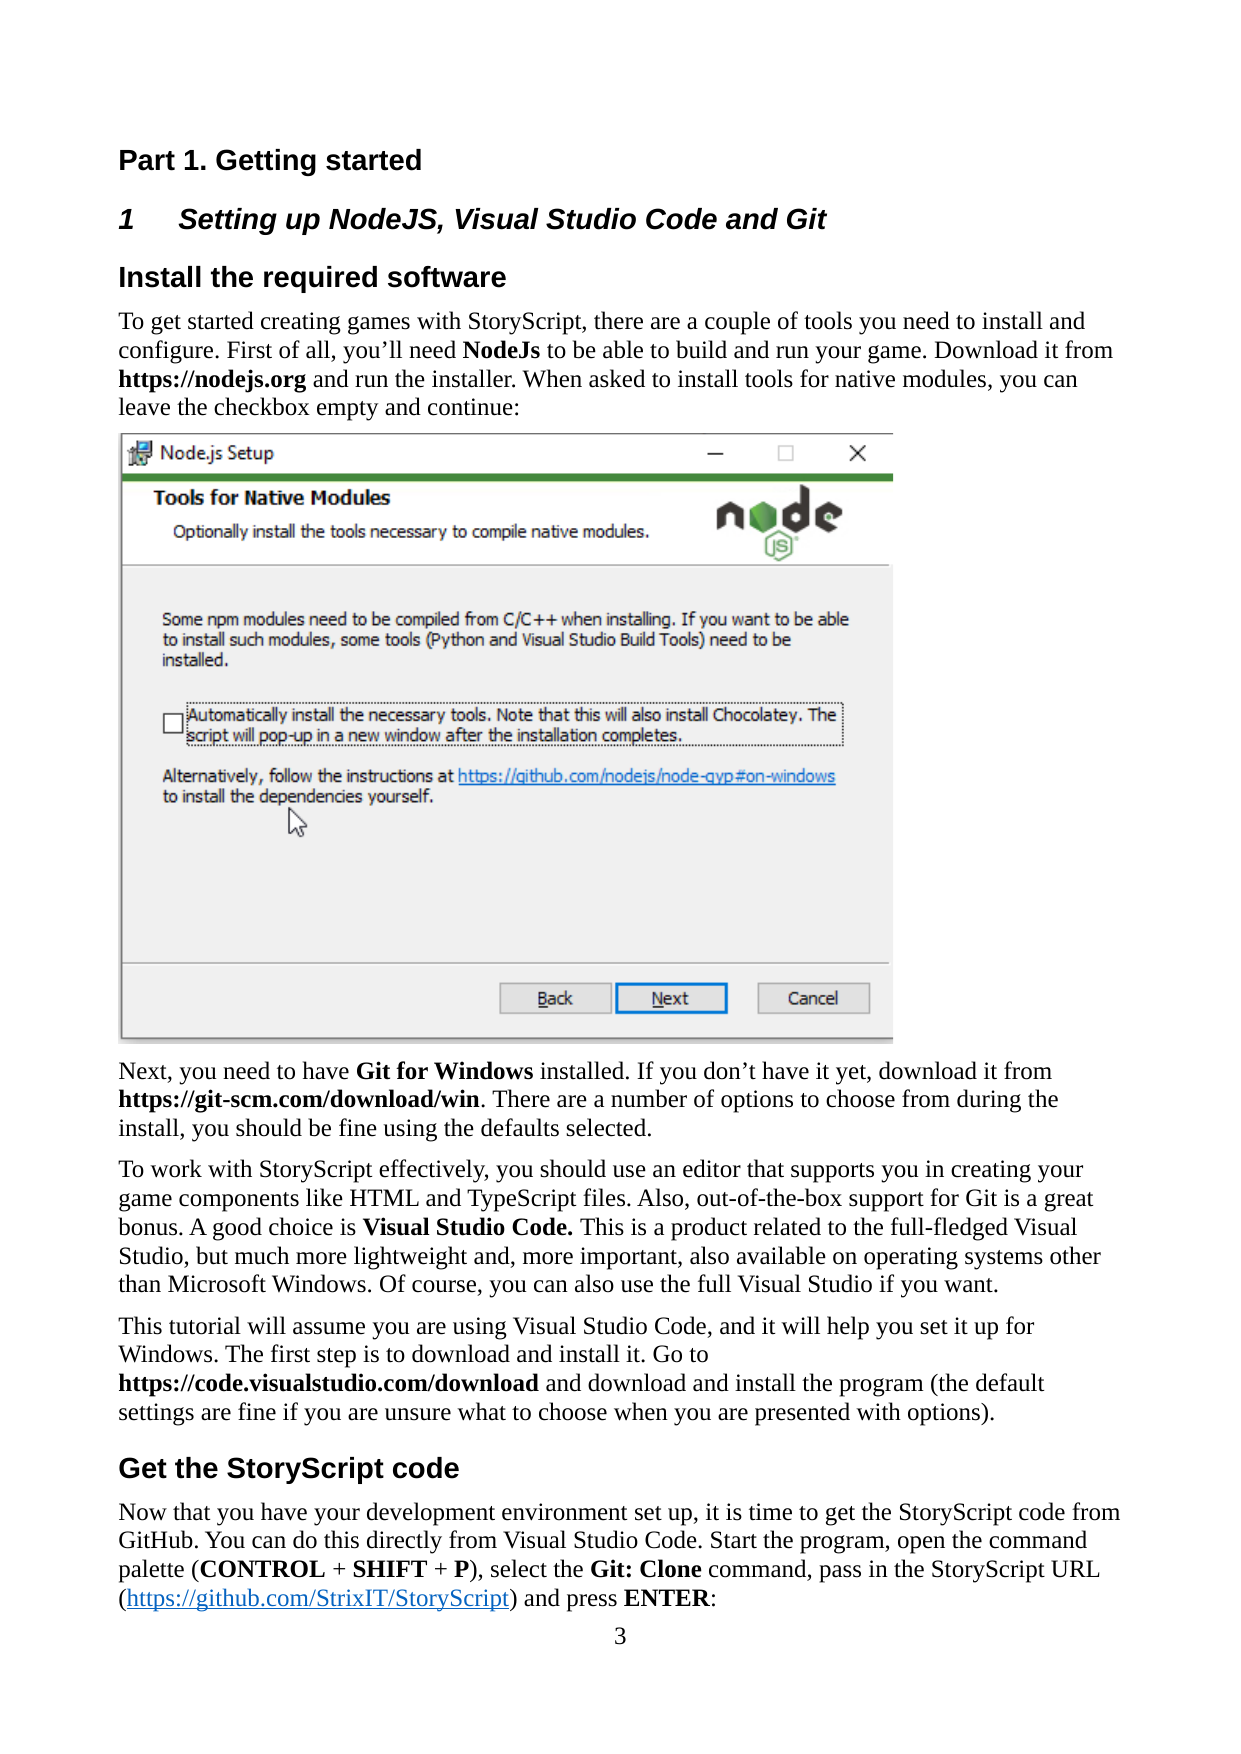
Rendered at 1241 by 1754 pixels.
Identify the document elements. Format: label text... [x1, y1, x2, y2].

subtitle Part 1. Getting started [118, 143, 1122, 177]
picture [118, 433, 894, 1044]
subtitle Install the required software [118, 260, 1122, 294]
text To work with StoryScript effectively, you should use an editor that supports you in creating your game components like HTML and TypeScript files. Also, out-of-the-box support for Git is a great bonus. A good choice is Visual Studio Code. This is a product related to the full-fledged Visual Studio, but much more lightweight and, more important, also available on operating systems other than Microsoft Windows. Of course, you can also use the full Visual Studio if you want. [118, 1154, 1122, 1298]
text Now that you have your development environment set up, it is time to get the StoryScript code from GitHub. You can do this directly from Visual Studio Code. Start the program, open the command palette (CONTROL + SHIFT + P), select the Git: Clone command, pass in the StoryScript URL (https://github.com/StrixIT/StoryScript) and press ENTER: [118, 1497, 1122, 1612]
subtitle Get the StoryScript code [118, 1451, 1122, 1484]
text Next, you need to have Git for Windows installed. If you don’t have it yet, download it from https://git-scm.com/download/win. There are a number of options to choose from during the install, you should be fine using the defaults selected. [118, 1056, 1122, 1142]
subtitle Setting up NodeJS, Visual Studio Code and Git [118, 202, 1122, 235]
text This tutorial will assume you are using Visual Studio Code, and it will help you set it up for Windows. The first step is to download and install it. Go to https://code.visualstudio.com/download and download and install the program (the default settings are fine if you are unsure what to choose when you are presented with options). [118, 1311, 1122, 1426]
text To get started creating games with StoryScript, there are a couple of tools you need to install and configure. First of all, you’ll need NodeJs to be able to build and run your game. Download it from https://nodejs.org and run the installer. When asked to install tools for native modules, you can leave the checkbox empty and continue: [118, 306, 1122, 421]
